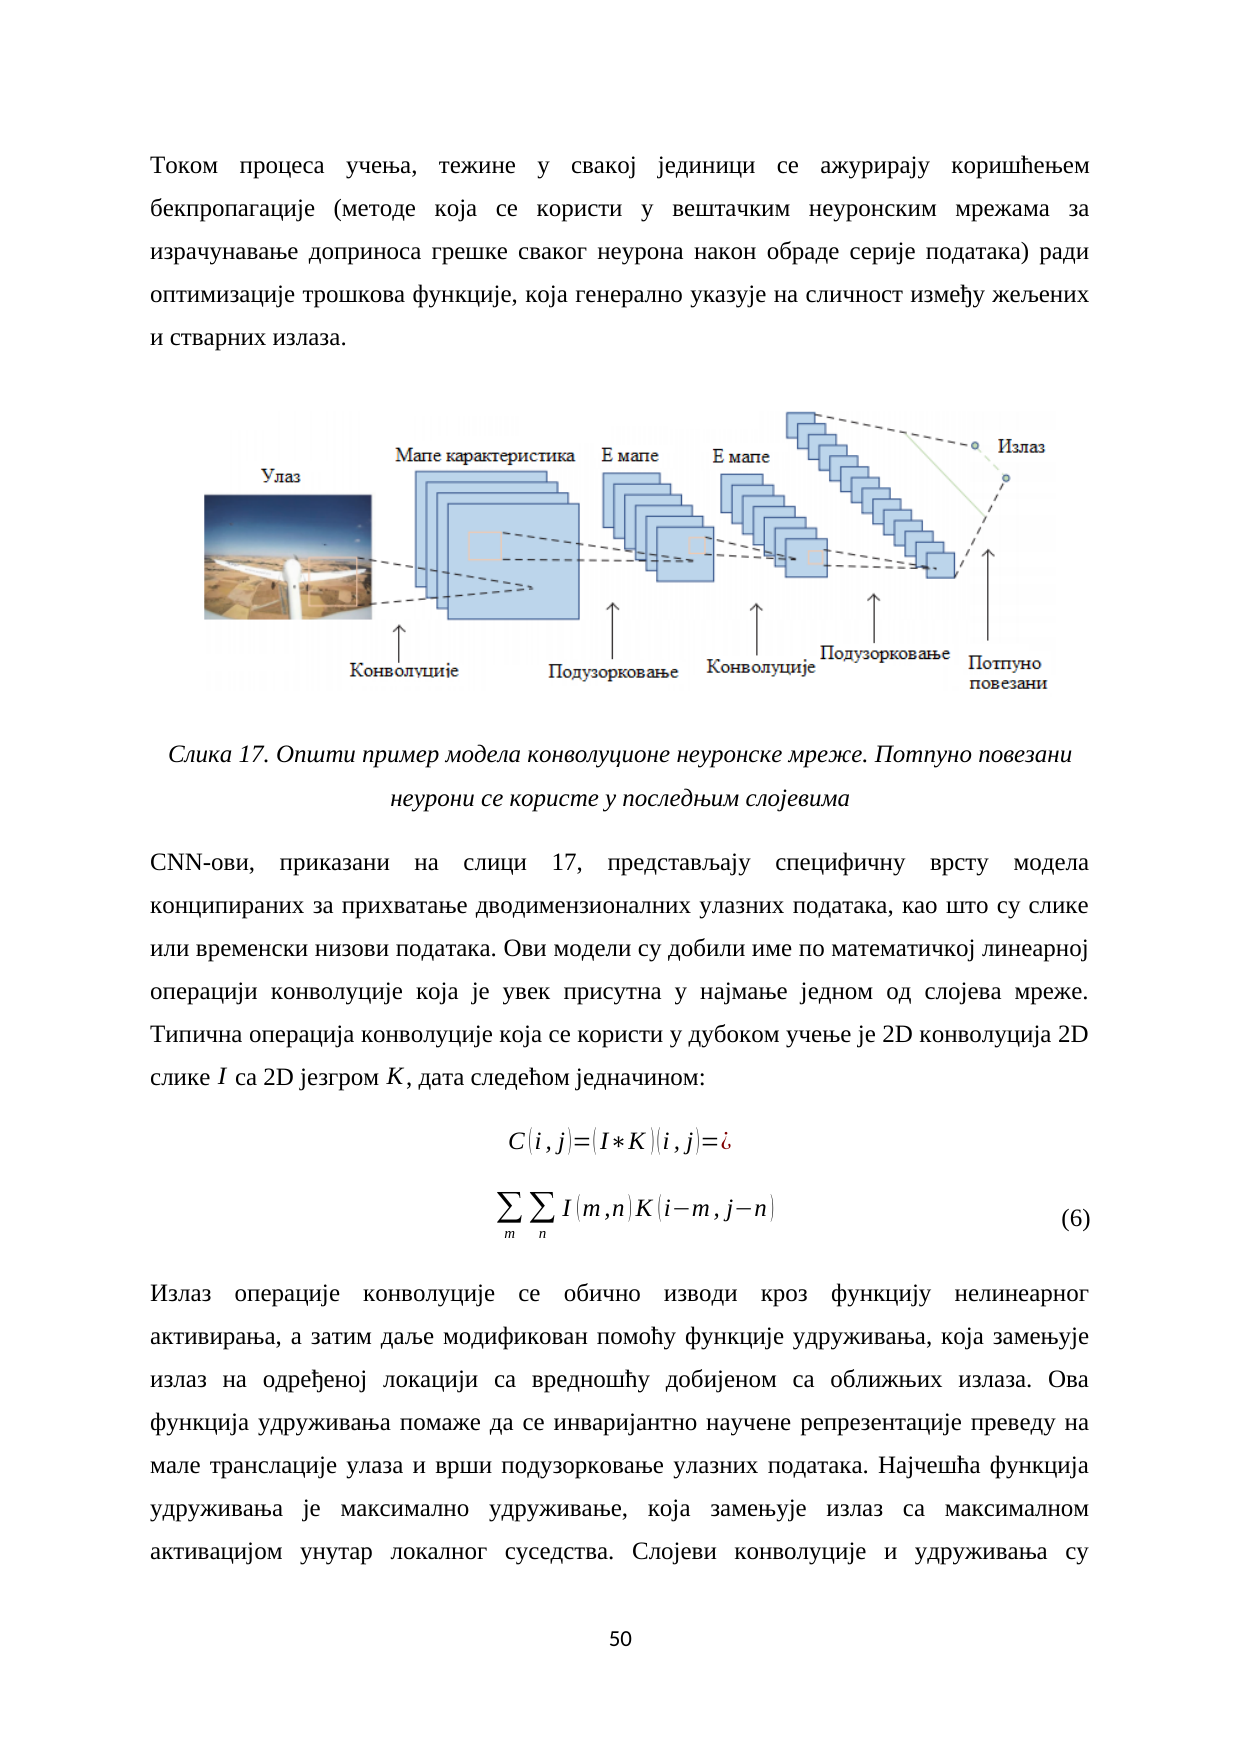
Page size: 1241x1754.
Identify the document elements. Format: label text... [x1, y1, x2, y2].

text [150, 1278, 1090, 1565]
text Током процеса учења, тежине у свакој јединици се ажурирају коришћењем бекпропагације (методе која се користи у вештачким неуронским мрежама за израчунавање доприноса грешке сваког неурона након обраде серије података) ради оптимизације трошкова функције, која генерално указује на сличност између жељених и стварних излаза. [150, 150, 1090, 351]
picture [150, 386, 1091, 705]
text (6) [150, 1192, 1090, 1242]
text Слика 17. Општи пример модела конволуционе неуронске мреже. Потпуно повезани неурони се користе у последњим слојевима [150, 739, 1090, 811]
text CNN-ови, приказани на слици 17, представљају специфичну врсту модела конципираних за прихватање дводимензионалних улазних података, као што су слике или временски низови података. Ови модели су добили име по математичкој линеарној операцији конволуције која је увек присутна у најмање једном од слојева мреже. Типична операција конволуције која се користи у дубоком учење је 2D конволуција 2D слике са 2D језгром , дата следећом једначином: [150, 847, 1090, 1091]
